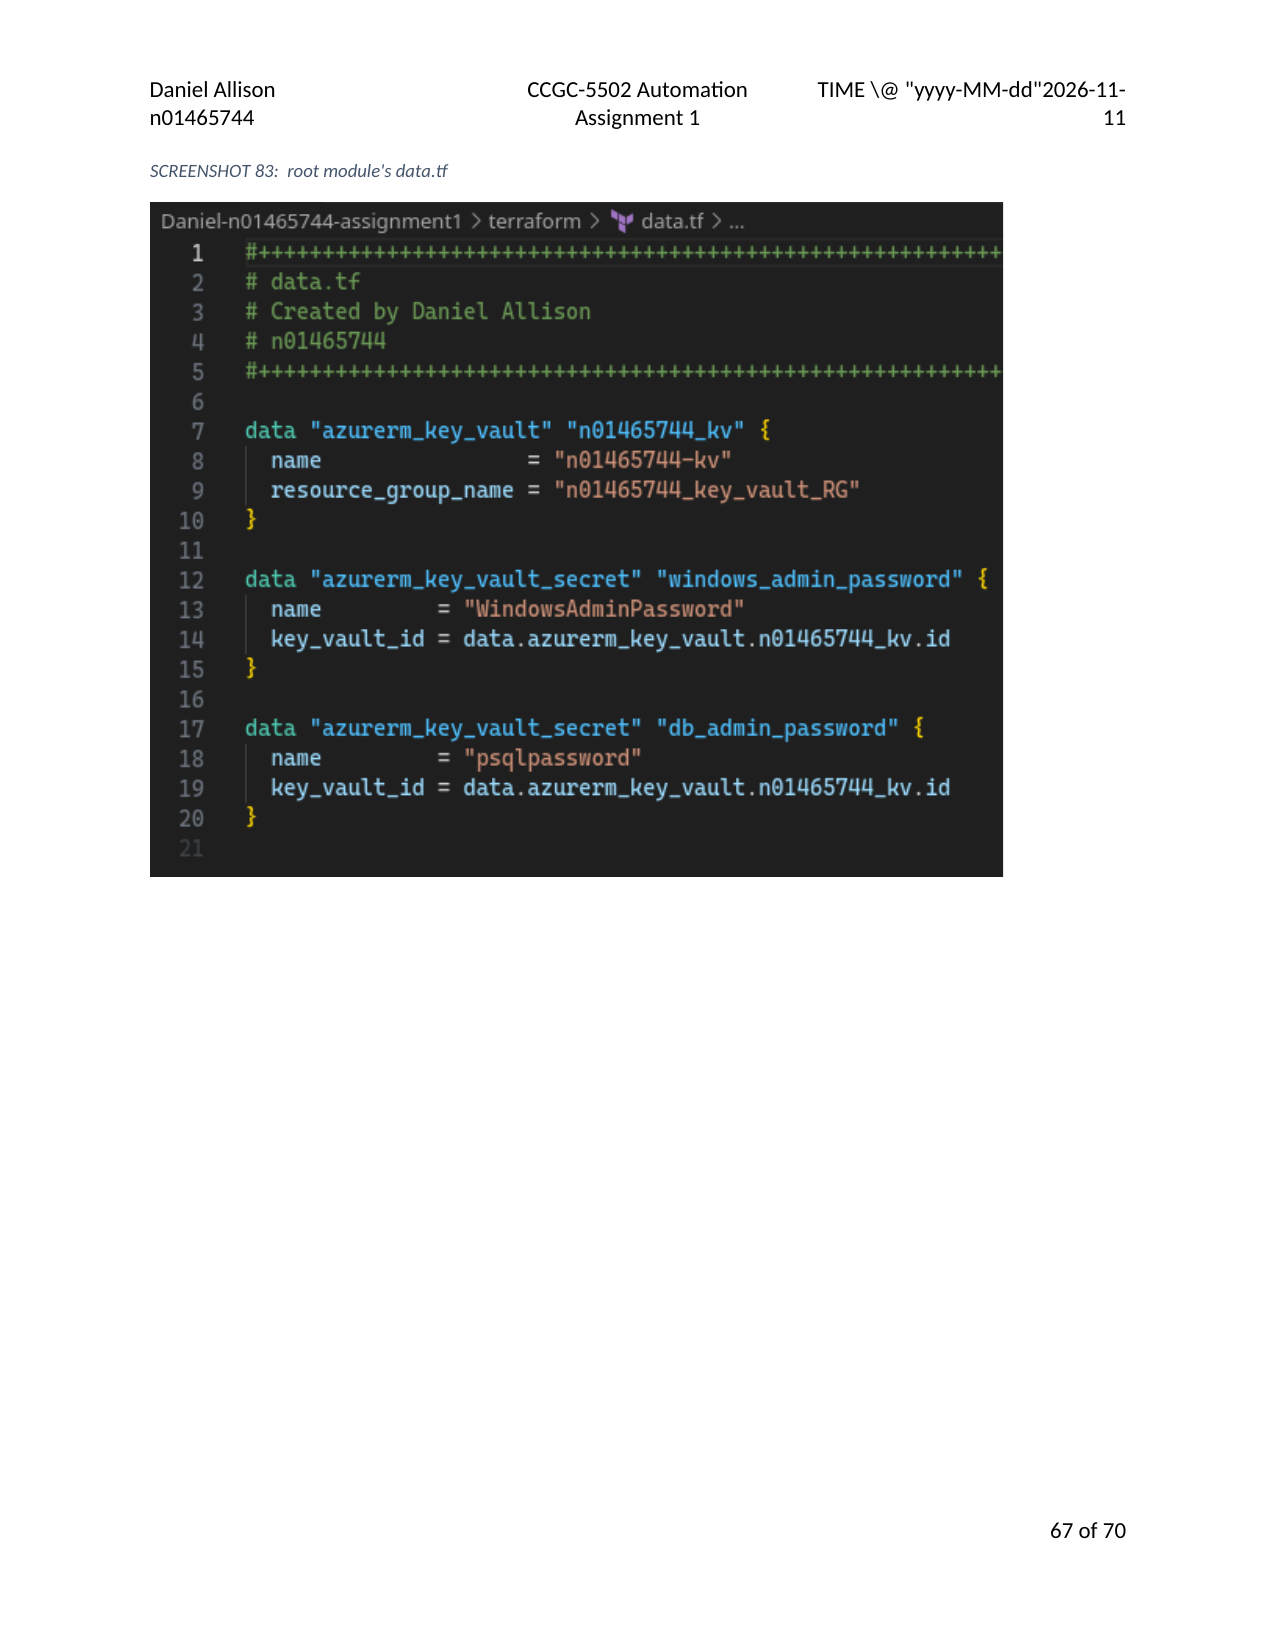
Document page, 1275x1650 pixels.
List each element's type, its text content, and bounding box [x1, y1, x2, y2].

text SCREENSHOT 83: root module's data.tf [150, 159, 1125, 182]
picture [150, 202, 1004, 877]
